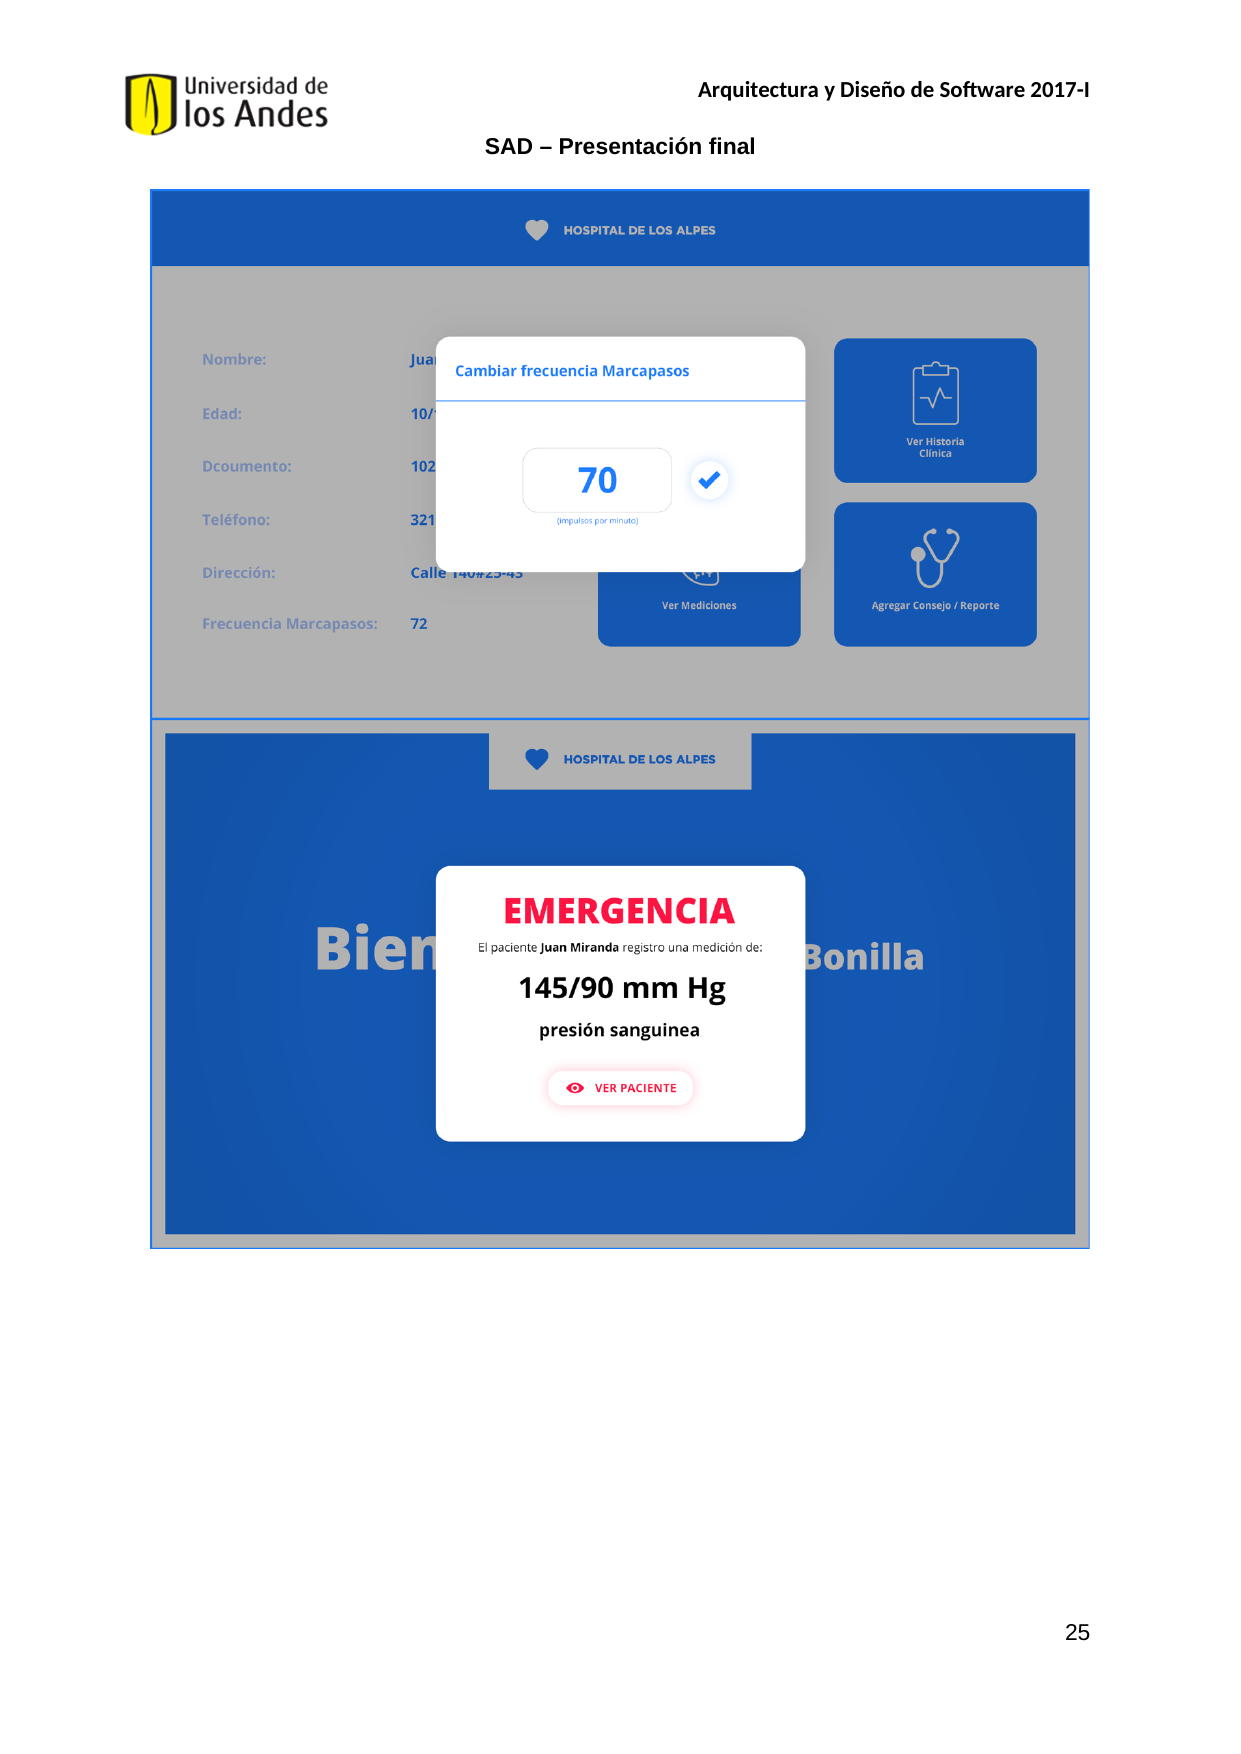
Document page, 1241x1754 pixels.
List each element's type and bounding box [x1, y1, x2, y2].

picture [150, 189, 1090, 1249]
picture [109, 61, 342, 148]
